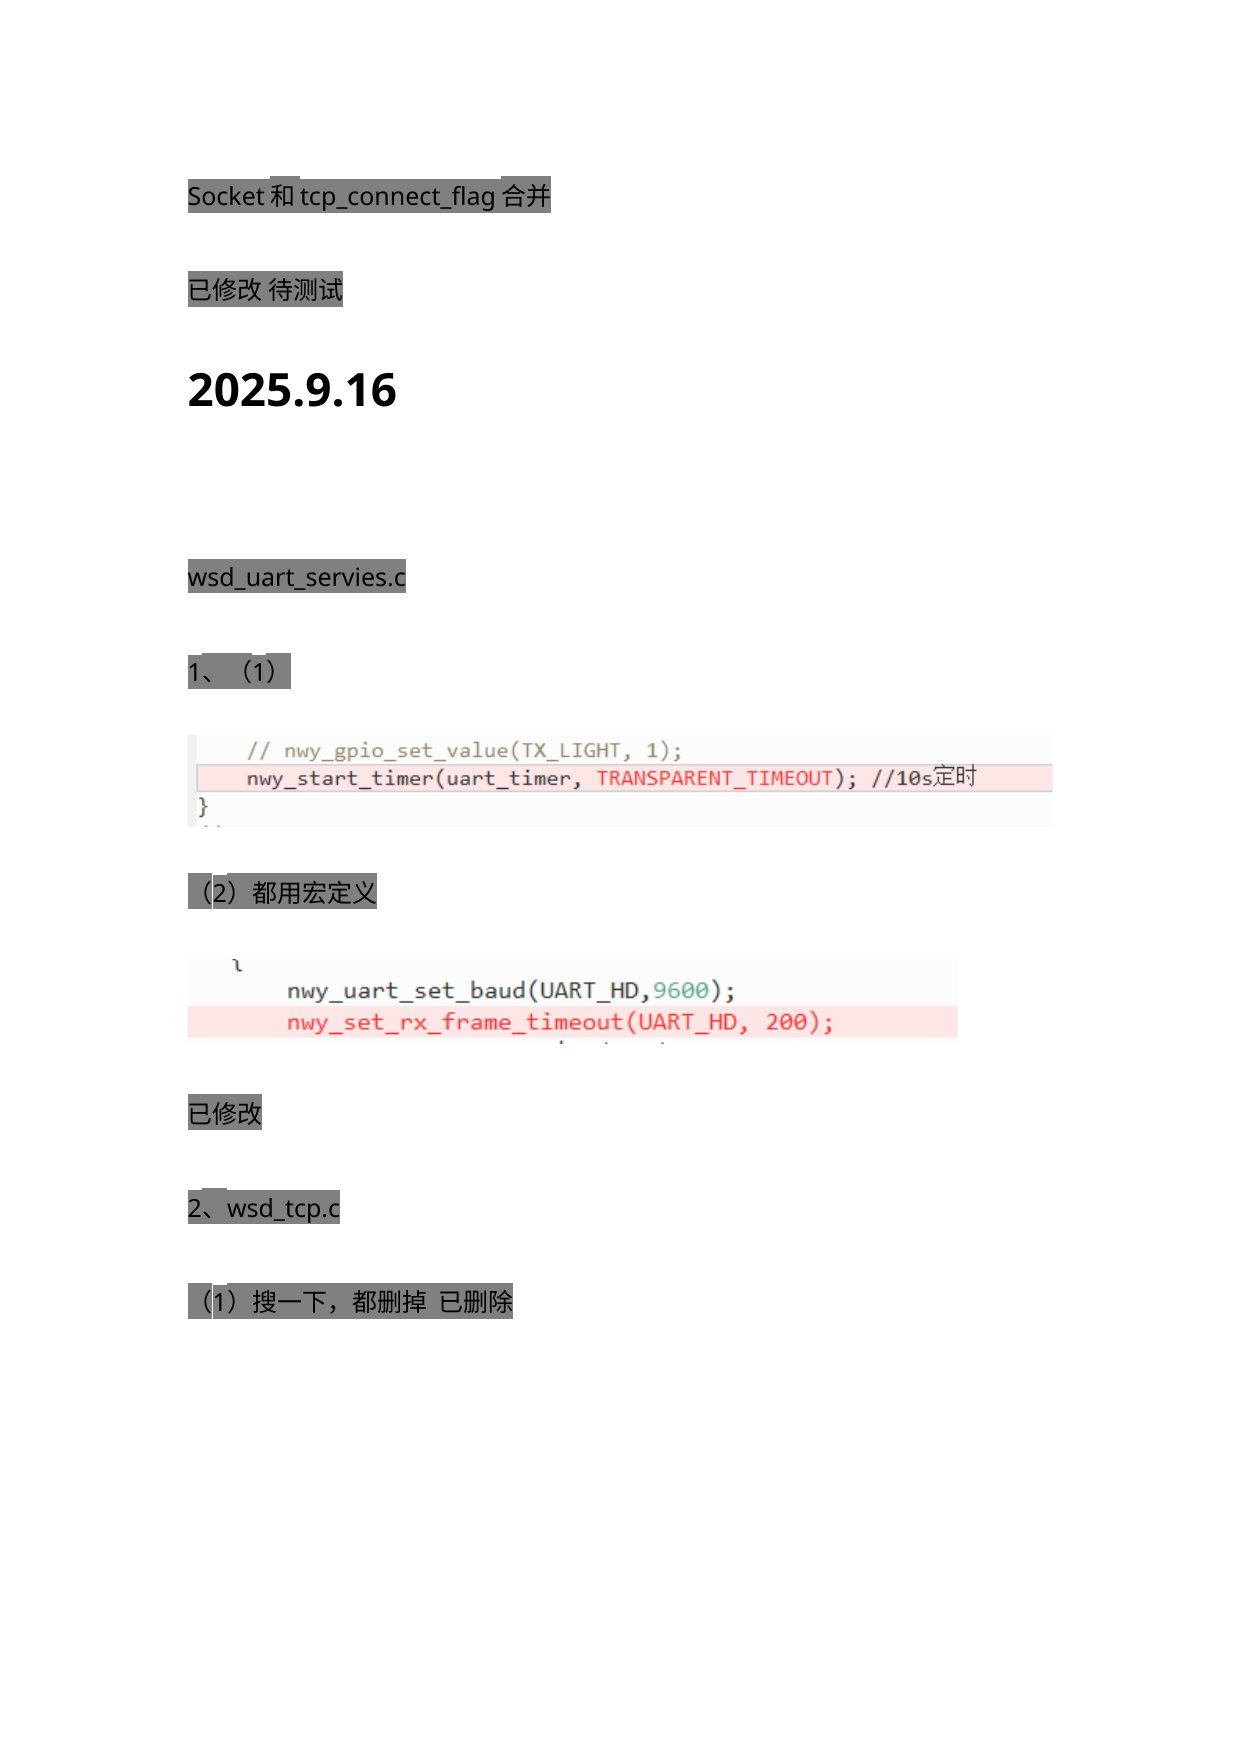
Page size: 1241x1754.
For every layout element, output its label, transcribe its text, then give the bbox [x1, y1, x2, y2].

text wsd_uart_servies.c [187, 544, 1053, 609]
text 1、（1） [187, 638, 1053, 703]
picture [187, 959, 958, 1044]
text 已修改 [187, 1080, 1053, 1145]
subtitle 2025.9.16 [187, 357, 1053, 422]
text （1）搜一下，都删掉 已删除 [187, 1268, 1053, 1333]
text 已修改 待测试 [187, 256, 1053, 321]
text Socket和tcp_connect_flag合并 [187, 162, 1053, 227]
list wsd_tcp.c [187, 1174, 1053, 1239]
text （2）都用宏定义 [187, 859, 1053, 924]
picture [187, 735, 1053, 827]
